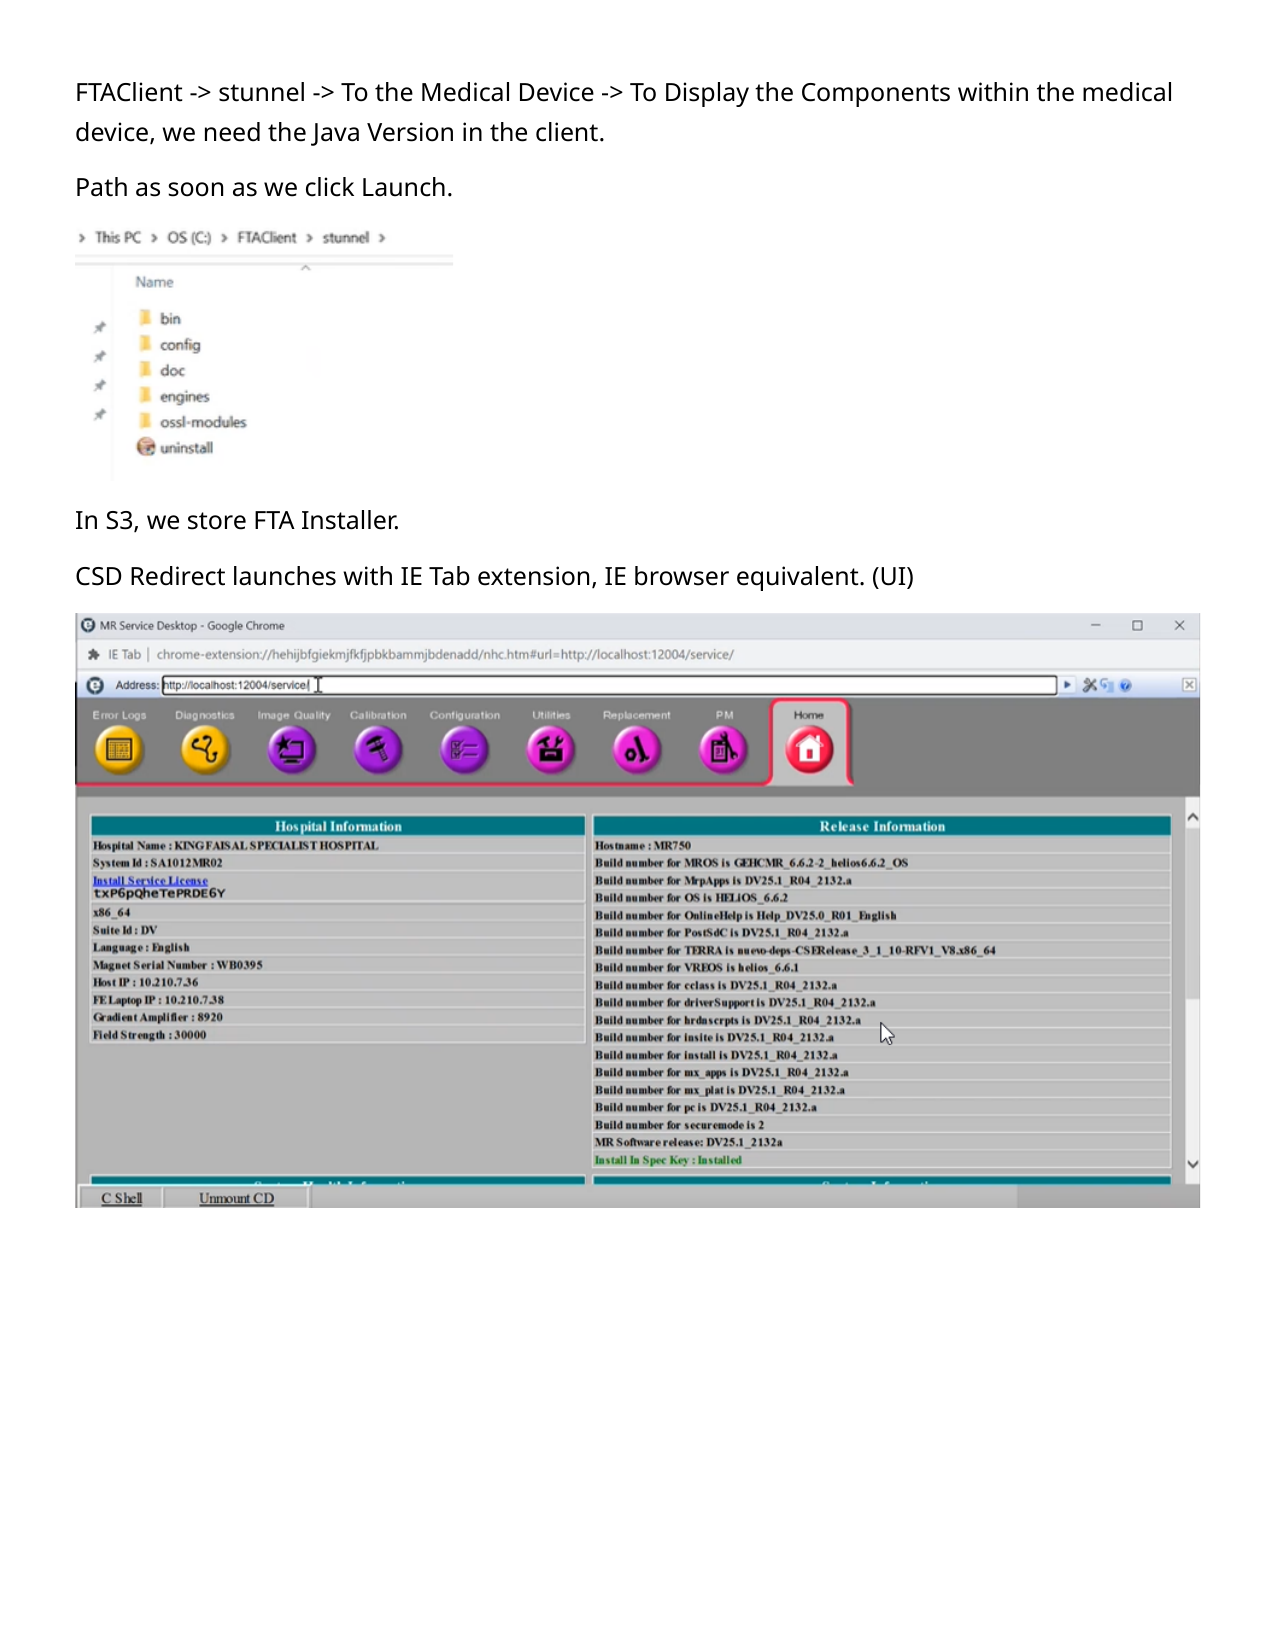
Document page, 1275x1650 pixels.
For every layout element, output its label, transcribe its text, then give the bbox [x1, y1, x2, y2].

picture [75, 613, 1200, 1208]
text CSD Redirect launches with IE Tab extension, IE browser equivalent. (UI) [75, 558, 1200, 592]
text FTAClient -> stunnel -> To the Medical Device -> To Display the Components within the medical device, we need the Java Version in the client. [75, 75, 1200, 148]
text Path as soon as we click Launch. [75, 170, 1200, 204]
picture [75, 225, 454, 481]
text In S3, we store FTA Installer. [75, 502, 1200, 536]
